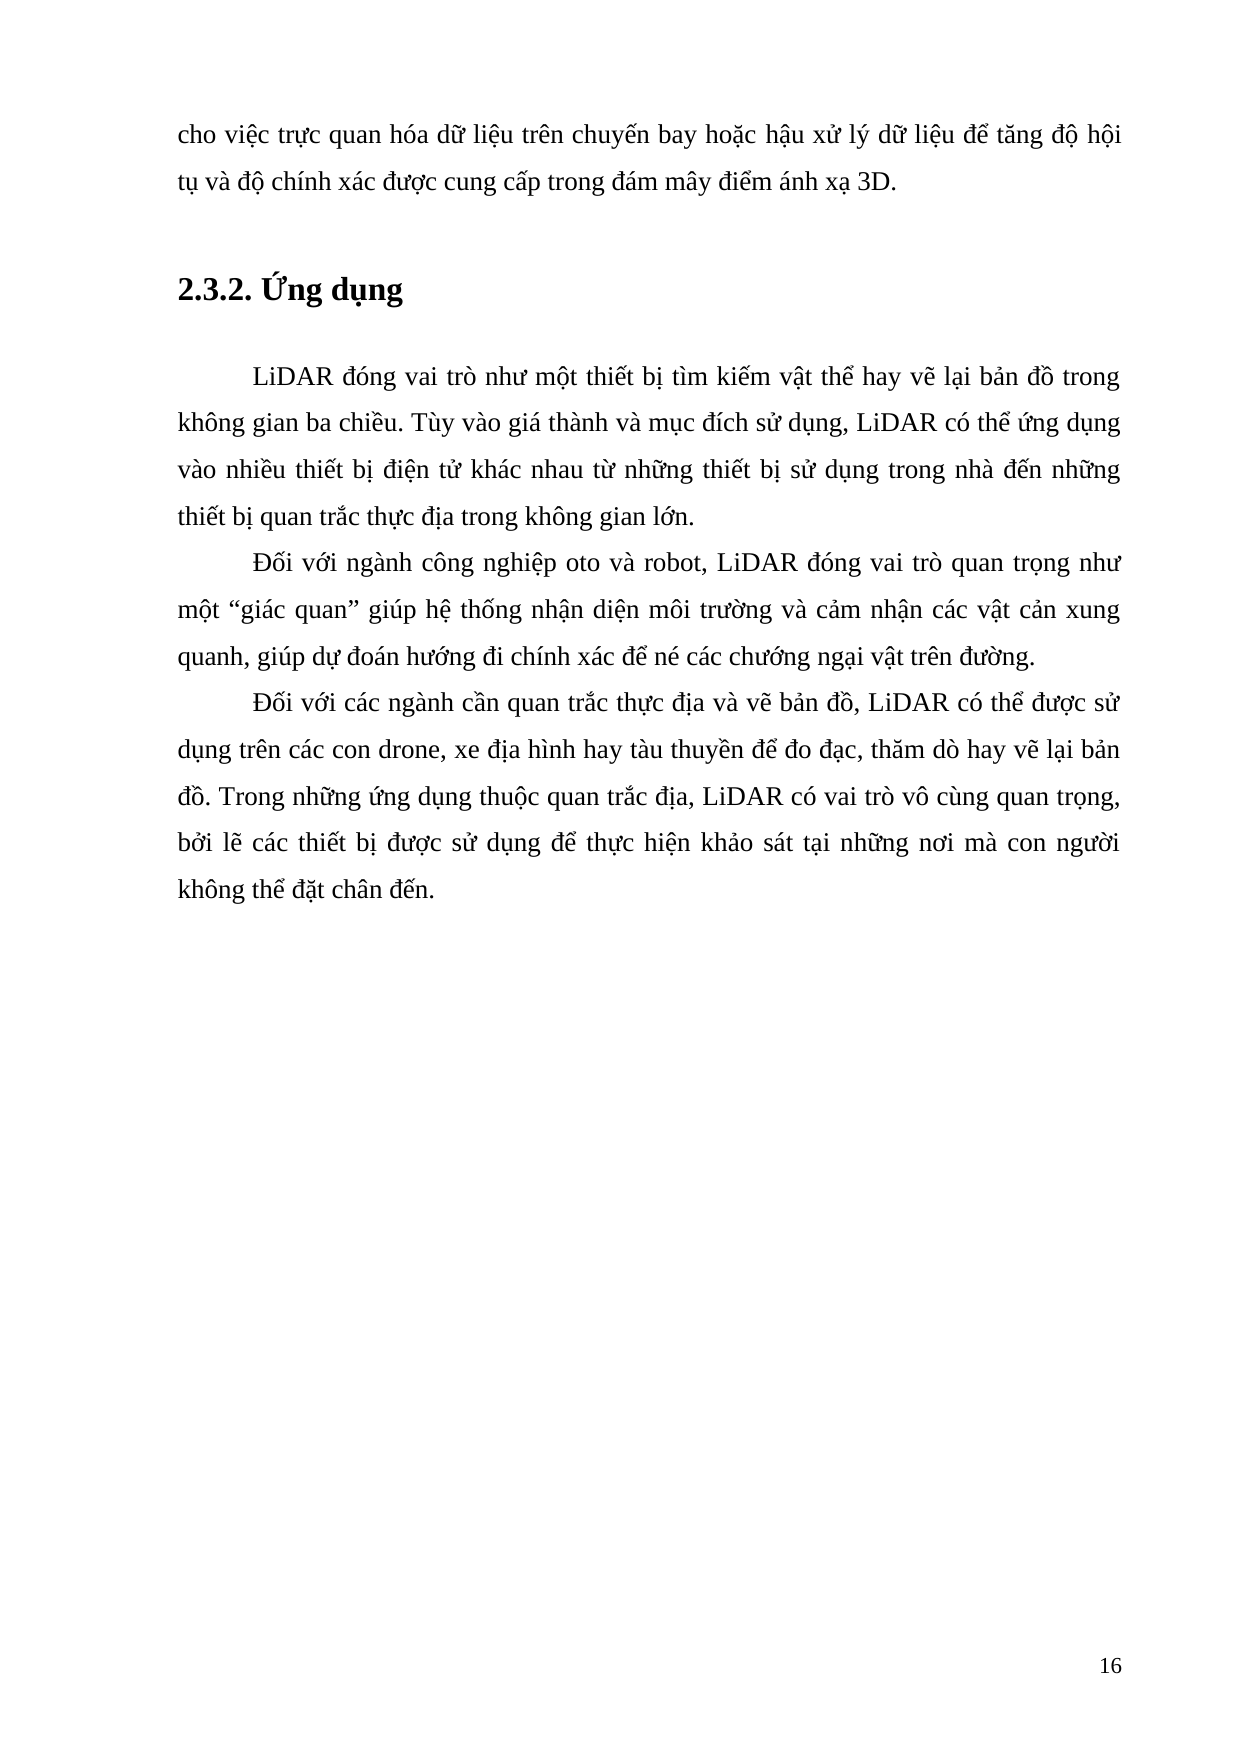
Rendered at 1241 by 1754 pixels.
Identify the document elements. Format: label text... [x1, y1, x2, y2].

subtitle 2.3.2. Ứng dụng [177, 269, 1122, 307]
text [177, 118, 1122, 196]
text Đối với các ngành cần quan trắc thực địa và vẽ bản đồ, LiDAR có thể được sử dụng trên các con drone, xe địa hình hay tàu thuyền để đo đạc, thăm dò hay vẽ lại bản đồ. Trong những ứng dụng thuộc quan trắc địa, LiDAR có vai trò vô cùng quan trọng, bởi lẽ các thiết bị được sử dụng để thực hiện khảo sát tại những nơi mà con người không thể đặt chân đến. [177, 686, 1122, 904]
text Đối với ngành công nghiệp oto và robot, LiDAR đóng vai trò quan trọng như một “giác quan” giúp hệ thống nhận diện môi trường và cảm nhận các vật cản xung quanh, giúp dự đoán hướng đi chính xác để né các chướng ngại vật trên đường. [177, 546, 1122, 671]
text LiDAR đóng vai trò như một thiết bị tìm kiếm vật thể hay vẽ lại bản đồ trong không gian ba chiều. Tùy vào giá thành và mục đích sử dụng, LiDAR có thể ứng dụng vào nhiều thiết bị điện tử khác nhau từ những thiết bị sử dụng trong nhà đến những thiết bị quan trắc thực địa trong không gian lớn. [177, 360, 1122, 531]
